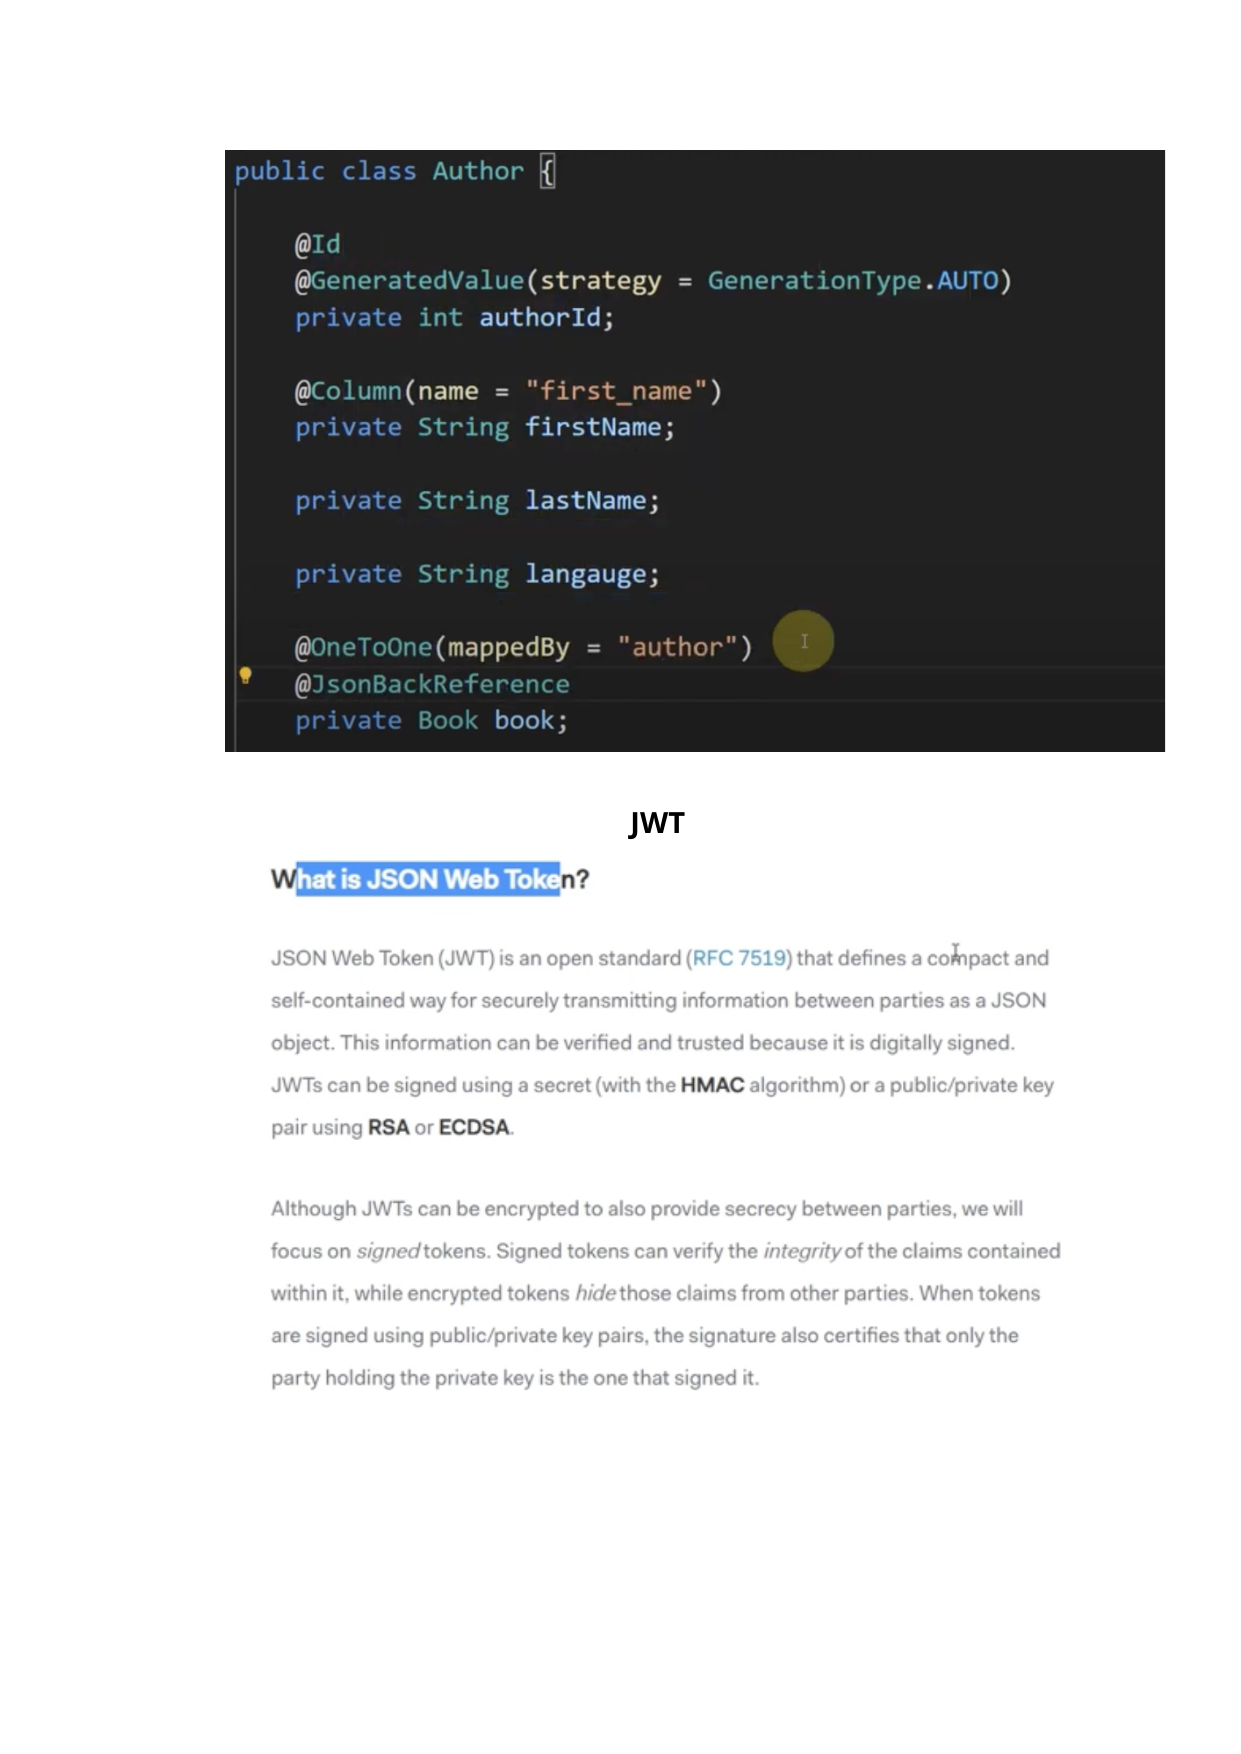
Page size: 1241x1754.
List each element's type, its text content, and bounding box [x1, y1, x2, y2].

picture [225, 848, 1166, 1406]
picture [225, 150, 1166, 752]
list JWT [225, 803, 1090, 842]
